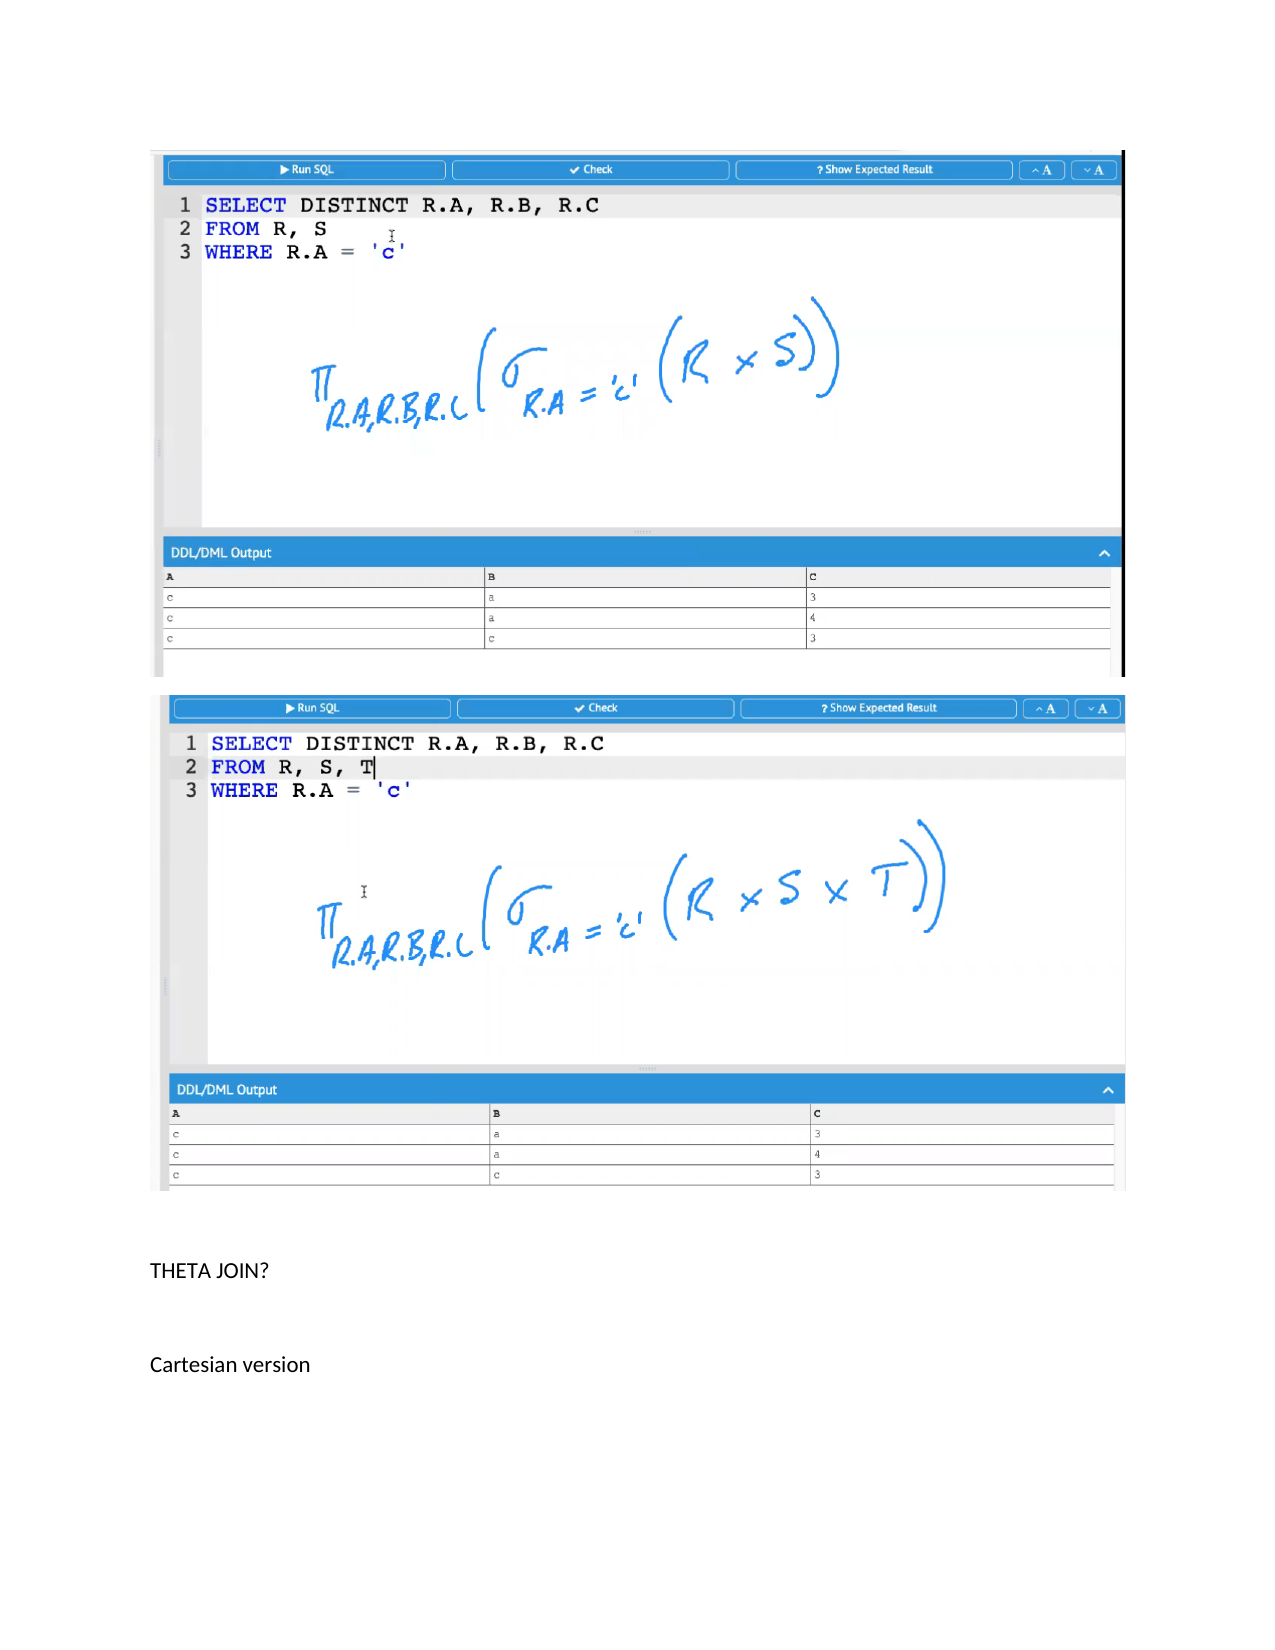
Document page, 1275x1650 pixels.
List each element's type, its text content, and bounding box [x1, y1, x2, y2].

text THETA JOIN? [150, 1257, 1125, 1284]
text Cartesian version [150, 1350, 1125, 1378]
picture [150, 695, 1125, 1191]
picture [150, 150, 1125, 677]
